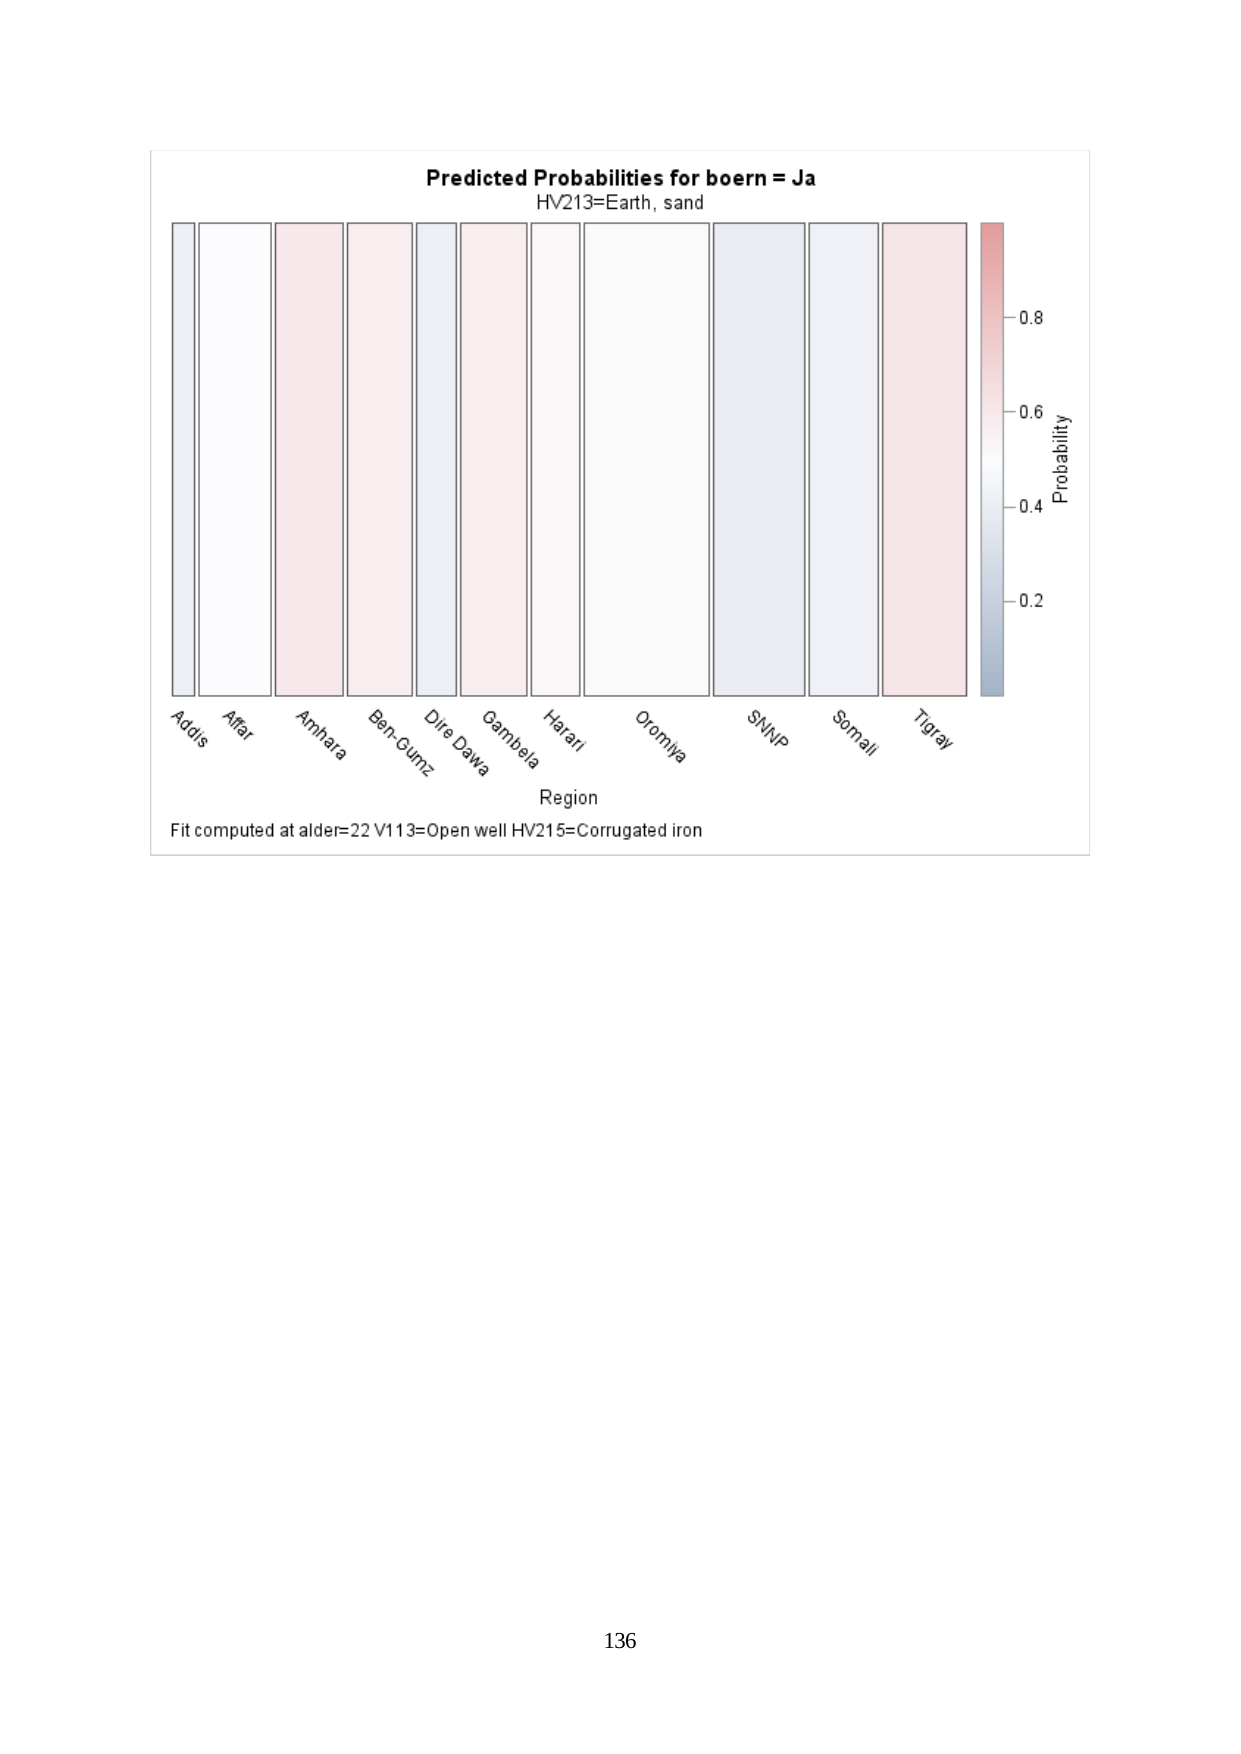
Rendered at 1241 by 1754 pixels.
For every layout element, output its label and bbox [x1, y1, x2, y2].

picture [150, 150, 1091, 856]
